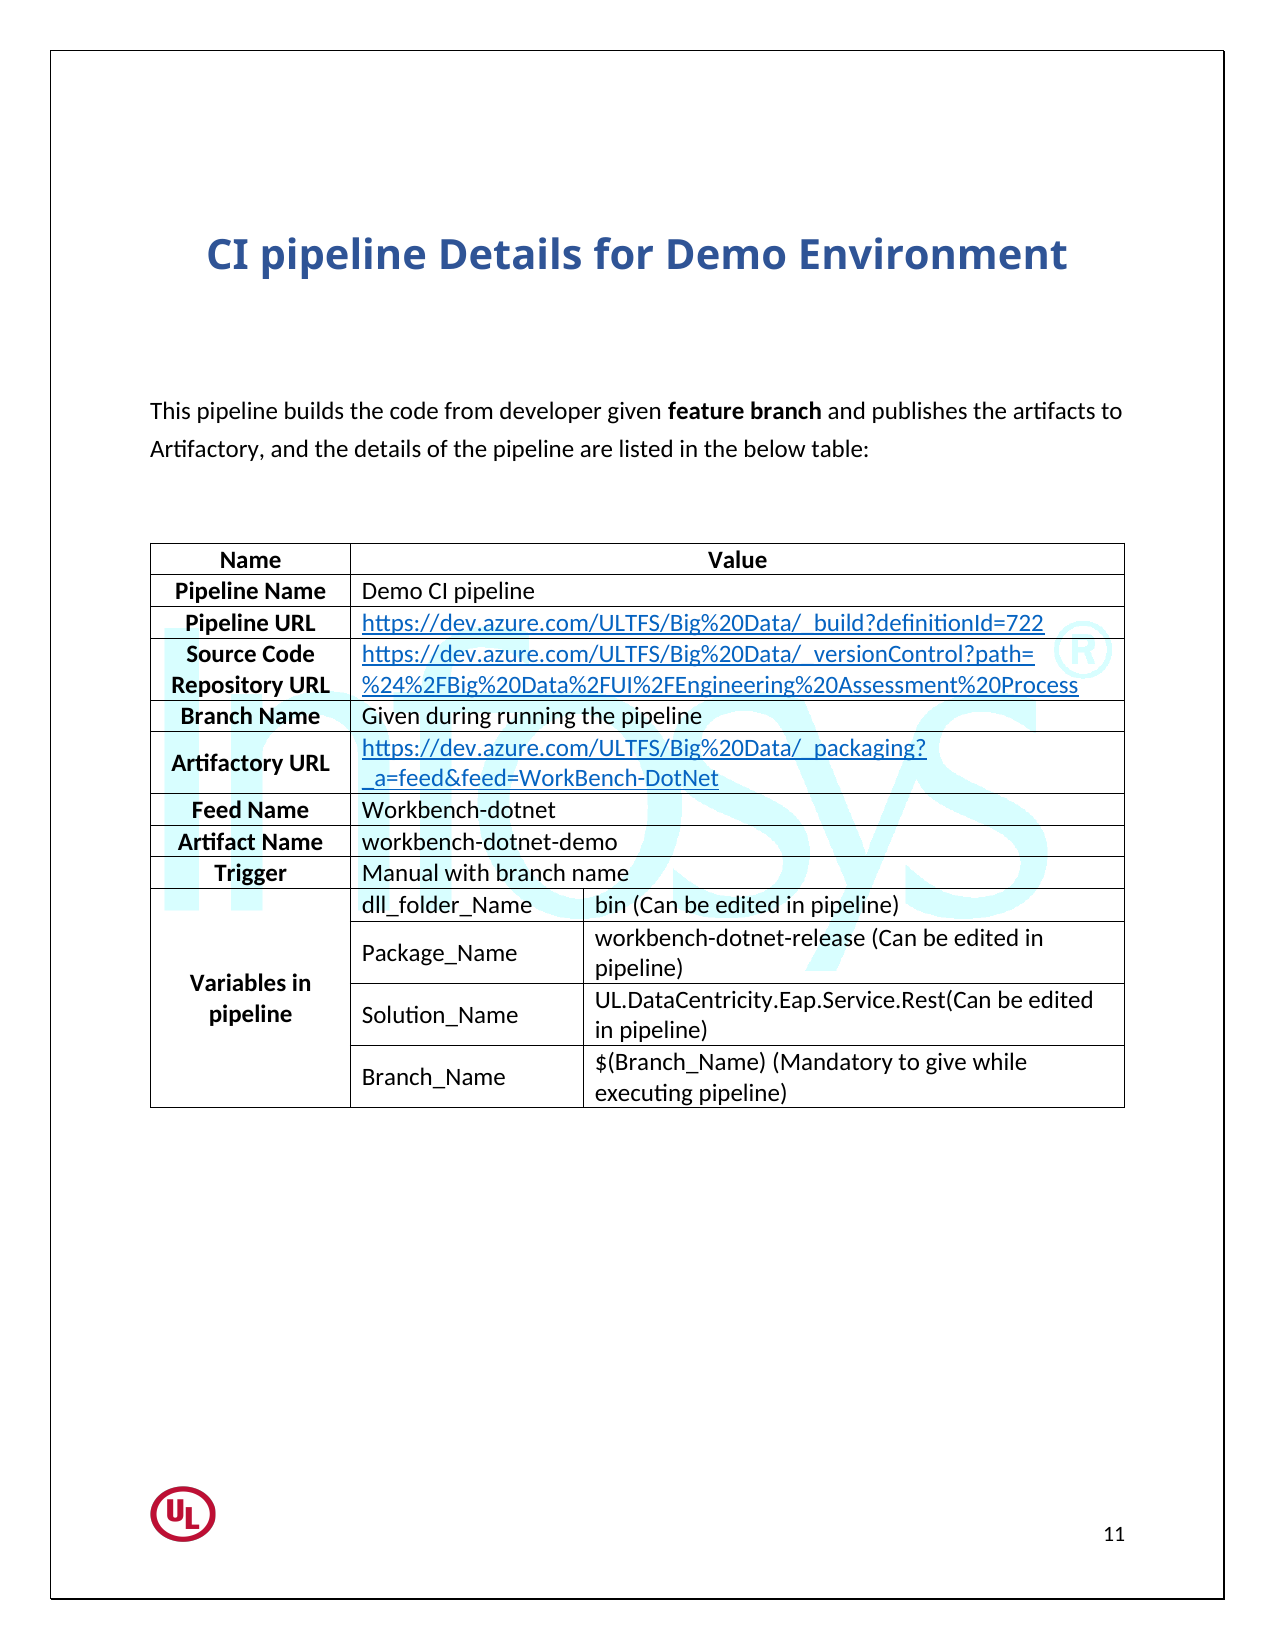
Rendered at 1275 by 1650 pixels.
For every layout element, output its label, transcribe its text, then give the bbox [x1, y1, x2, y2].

table_cell dll_folder_Name [351, 889, 583, 921]
table_cell Given during running the pipeline [351, 701, 1124, 731]
table_header Value [351, 544, 1124, 574]
table_cell $(Branch_Name) (Mandatory to give while executing pipeline) [584, 1046, 1124, 1107]
table_cell Feed Name [151, 794, 350, 825]
table_cell Source Code Repository URL [151, 639, 350, 699]
table_cell Branch_Name [351, 1046, 583, 1107]
table_cell Demo CI pipeline [351, 575, 1124, 606]
table_cell Branch Name [151, 701, 350, 731]
table_cell Trigger [151, 857, 350, 888]
table_cell UL.DataCentricity.Eap.Service.Rest(Can be edited in pipeline) [584, 984, 1124, 1045]
subtitle CI pipeline Details for Demo Environment [150, 225, 1124, 282]
table_cell Package_Name [351, 922, 583, 983]
picture [150, 1486, 216, 1542]
text This pipeline builds the code from developer given feature branch and publishes the artifacts to Artifactory, and the details of the pipeline are listed in the below table: [150, 395, 1124, 464]
table_cell Artifactory URL [151, 732, 350, 793]
table_cell workbench-dotnet-demo [351, 826, 1124, 856]
table_cell Solution_Name [351, 984, 583, 1045]
table_cell workbench-dotnet-release (Can be edited in pipeline) [584, 922, 1124, 983]
table_cell bin (Can be edited in pipeline) [584, 889, 1124, 921]
table_cell https://dev.azure.com/ULTFS/Big%20Data/_versionControl?path=%24%2FBig%20Data%2FUI%2FEngineering%20Assessment%20Process [351, 639, 1124, 699]
table_cell Workbench-dotnet [351, 794, 1124, 825]
table_cell Artifact Name [151, 826, 350, 856]
table_cell Variables in pipeline [151, 889, 350, 1107]
table_cell Pipeline URL [151, 607, 350, 637]
table_cell https://dev.azure.com/ULTFS/Big%20Data/_packaging?_a=feed&feed=WorkBench-DotNet [351, 732, 1124, 793]
table_header Name [151, 544, 350, 574]
table_cell https://dev.azure.com/ULTFS/Big%20Data/_build?definitionId=722 [351, 607, 1124, 637]
table_cell Pipeline Name [151, 575, 350, 606]
table_cell Manual with branch name [351, 857, 1124, 888]
